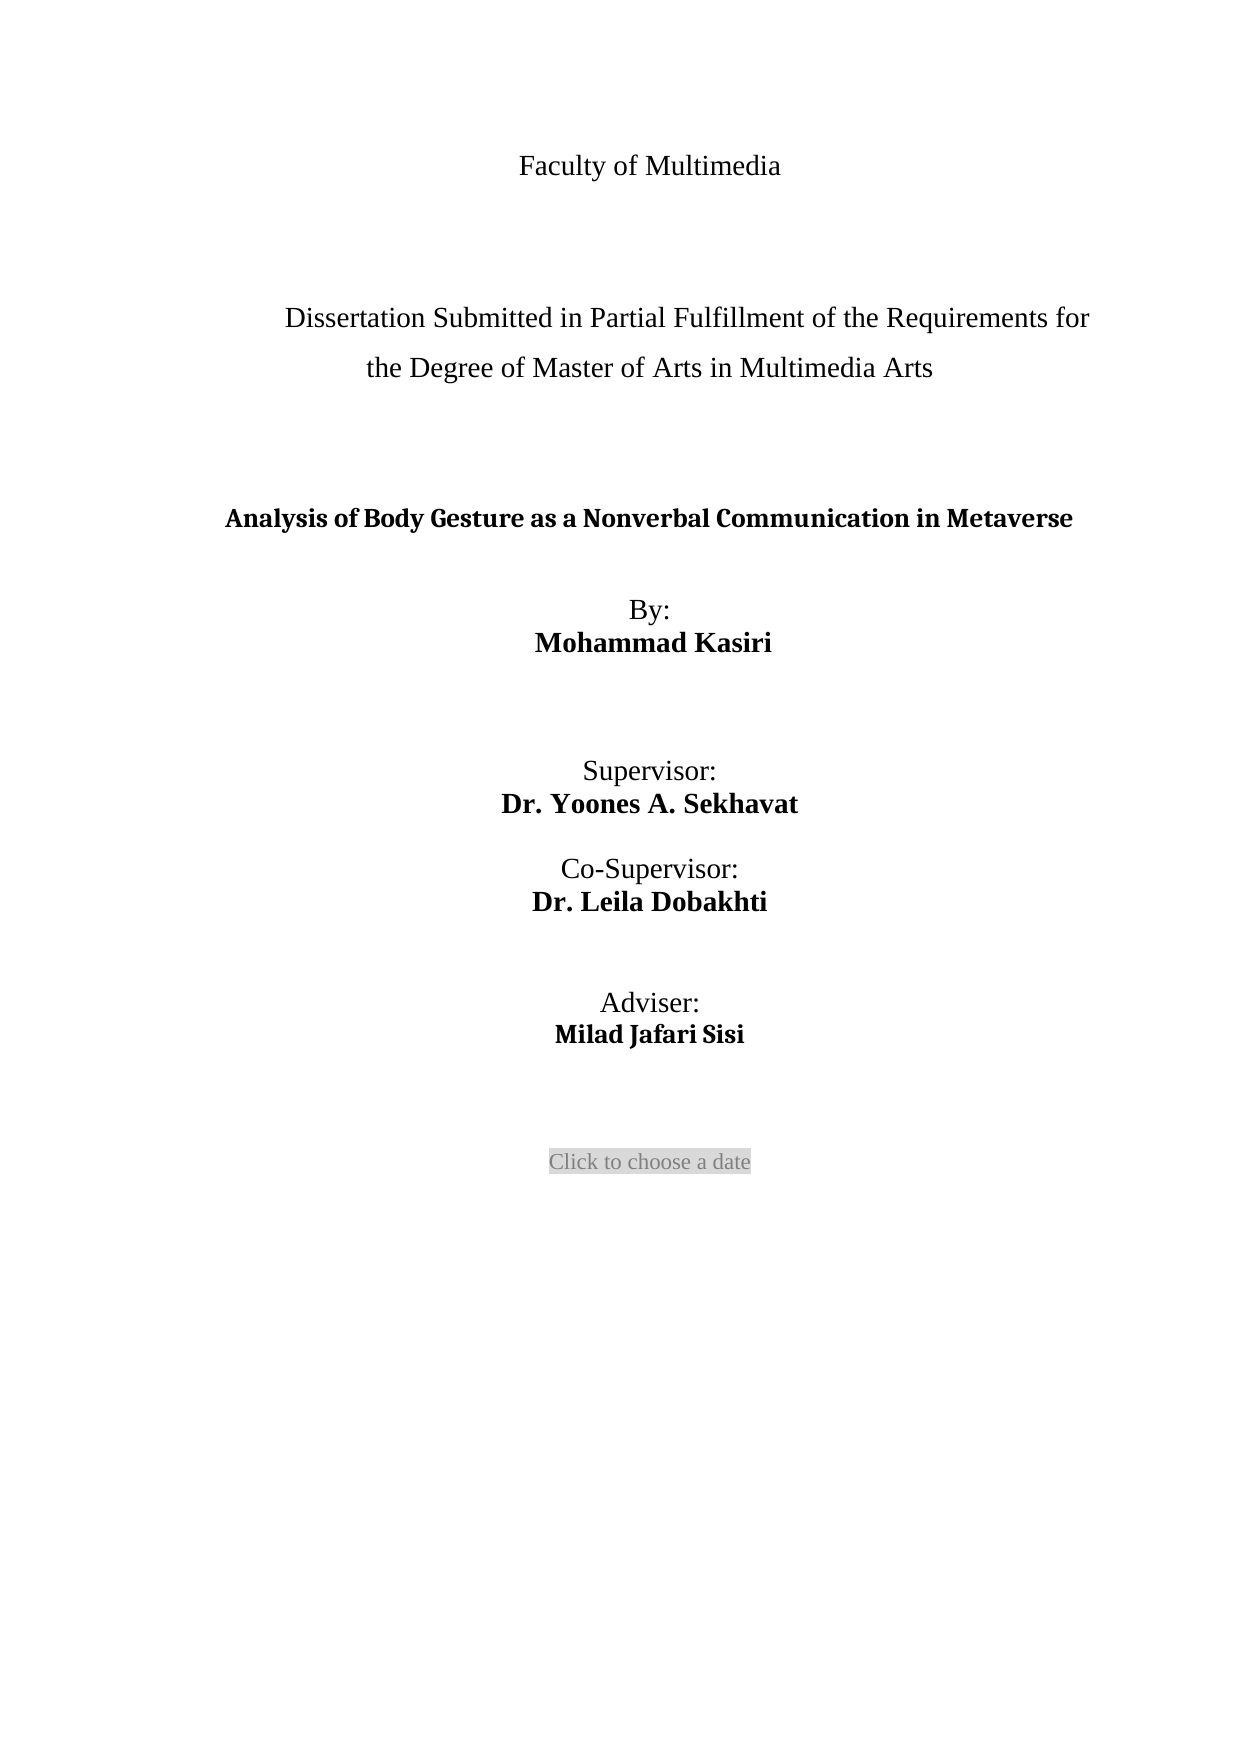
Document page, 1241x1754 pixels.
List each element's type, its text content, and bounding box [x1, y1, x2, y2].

text Faculty of [207, 148, 1092, 181]
subtitle Adviser: [207, 985, 1092, 1019]
subtitle Dr. [207, 786, 1092, 820]
subtitle Supervisor: [207, 753, 1092, 786]
text Dissertation Submitted in Partial Fulfillment of the Requirements for the Degree of Master of [207, 300, 1092, 384]
text Co-Supervisor: [207, 851, 1092, 884]
text Dr. [207, 884, 1092, 918]
subtitle By: [207, 592, 1092, 625]
